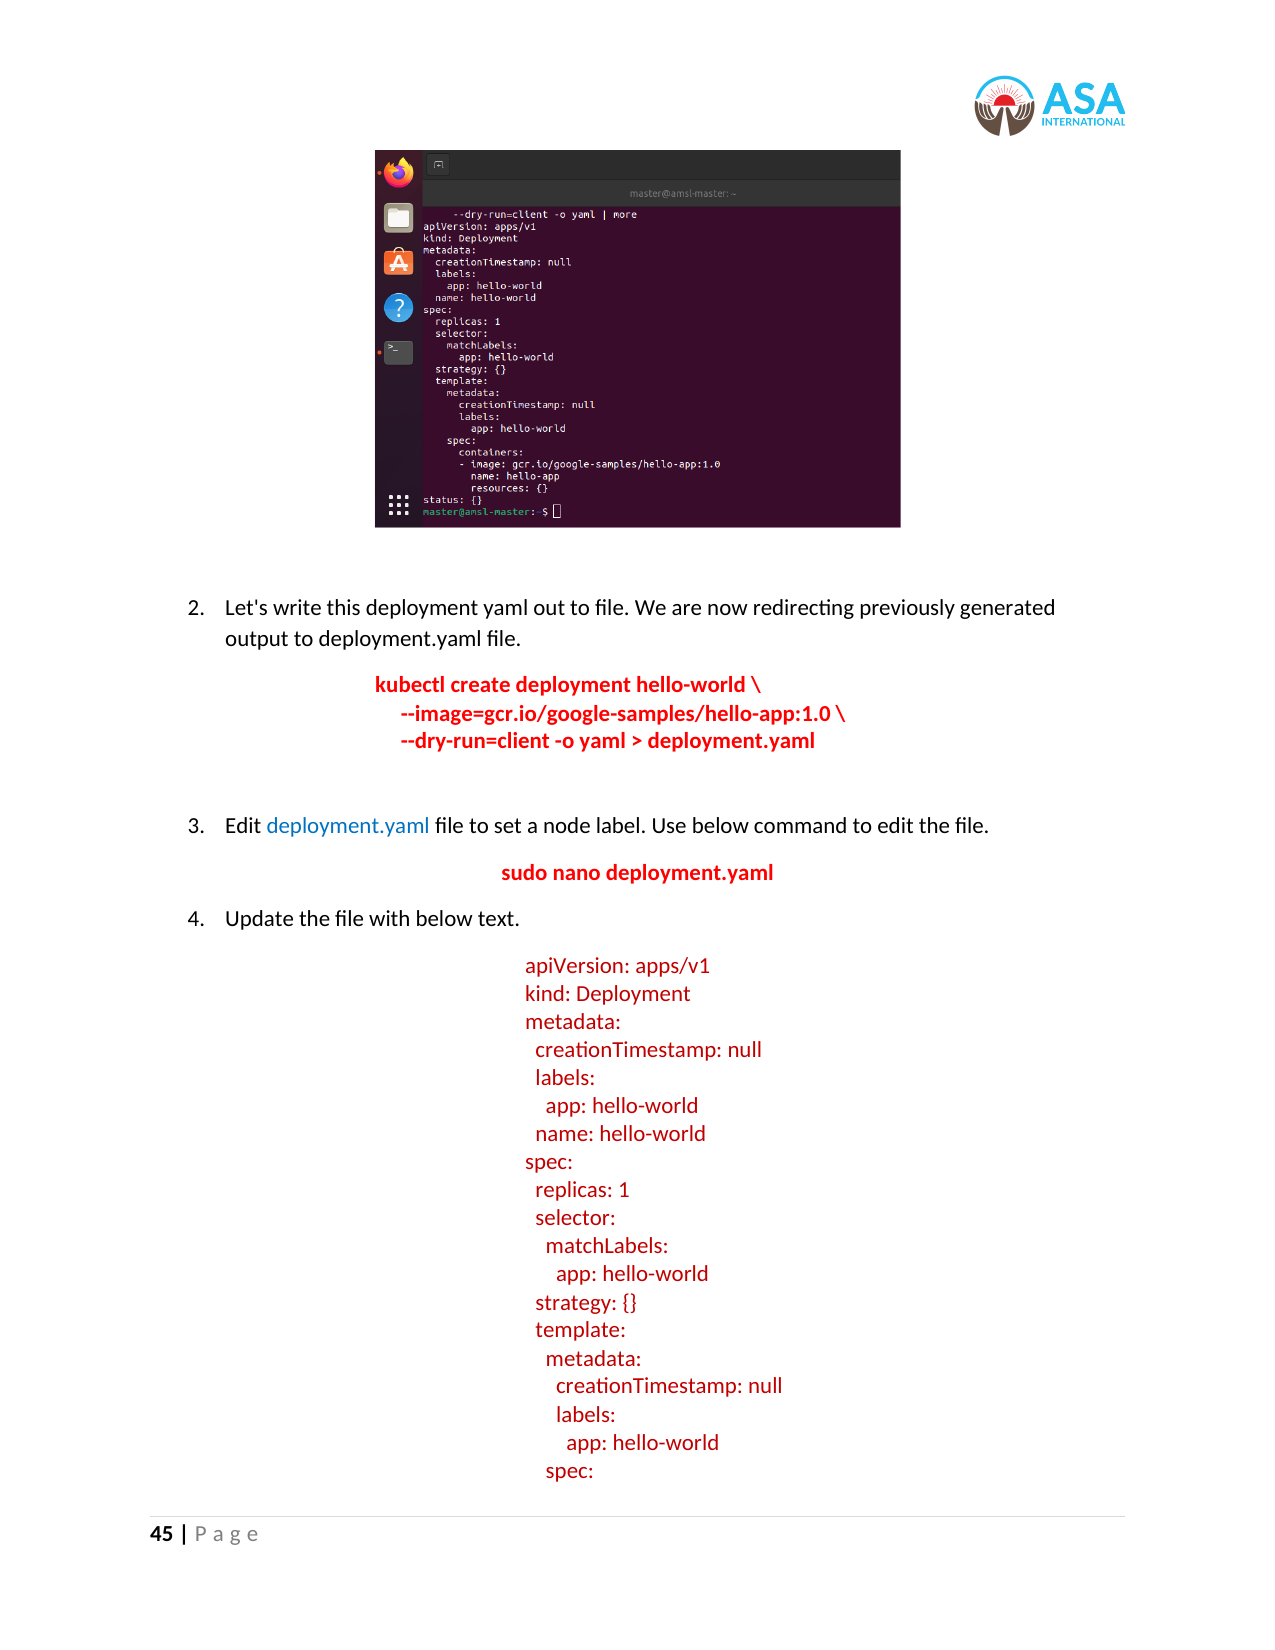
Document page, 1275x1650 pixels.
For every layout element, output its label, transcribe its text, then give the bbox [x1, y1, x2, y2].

text matchLabels: [525, 1232, 1125, 1259]
list Edit deployment.yaml file to set a node label. Use below command to edit the file. [187, 811, 1125, 839]
text --image=gcr.io/google-samples/hello-app:1.0 \ [375, 699, 1125, 727]
text sudo nano deployment.yaml [150, 858, 1125, 886]
text app: hello-world [525, 1259, 1125, 1288]
text spec: [525, 1147, 1125, 1176]
text app: hello-world [525, 1091, 1125, 1119]
text metadata: [525, 1007, 1125, 1035]
text template: [525, 1316, 1125, 1344]
text spec: [525, 1456, 1125, 1484]
text metadata: [525, 1344, 1125, 1372]
picture [374, 150, 901, 528]
text --dry-run=client -o yaml > deployment.yaml [375, 727, 1125, 755]
text labels: [525, 1400, 1125, 1428]
picture [973, 75, 1125, 138]
text creationTimestamp: null [525, 1035, 1125, 1063]
text creationTimestamp: null [525, 1372, 1125, 1400]
text kubectl create deployment hello-world \ [375, 671, 1125, 699]
text selector: [525, 1203, 1125, 1232]
text name: hello-world [525, 1119, 1125, 1147]
text labels: [525, 1063, 1125, 1091]
text strategy: {} [525, 1288, 1125, 1316]
text app: hello-world [525, 1428, 1125, 1456]
list Update the file with below text. [187, 904, 1125, 932]
text replicas: 1 [525, 1176, 1125, 1203]
list Let's write this deployment yaml out to file. We are now redirecting previously generated output to deployment.yaml file. [187, 593, 1125, 652]
text kind: Deployment [525, 979, 1125, 1007]
text apiVersion: apps/v1 [525, 951, 1125, 979]
